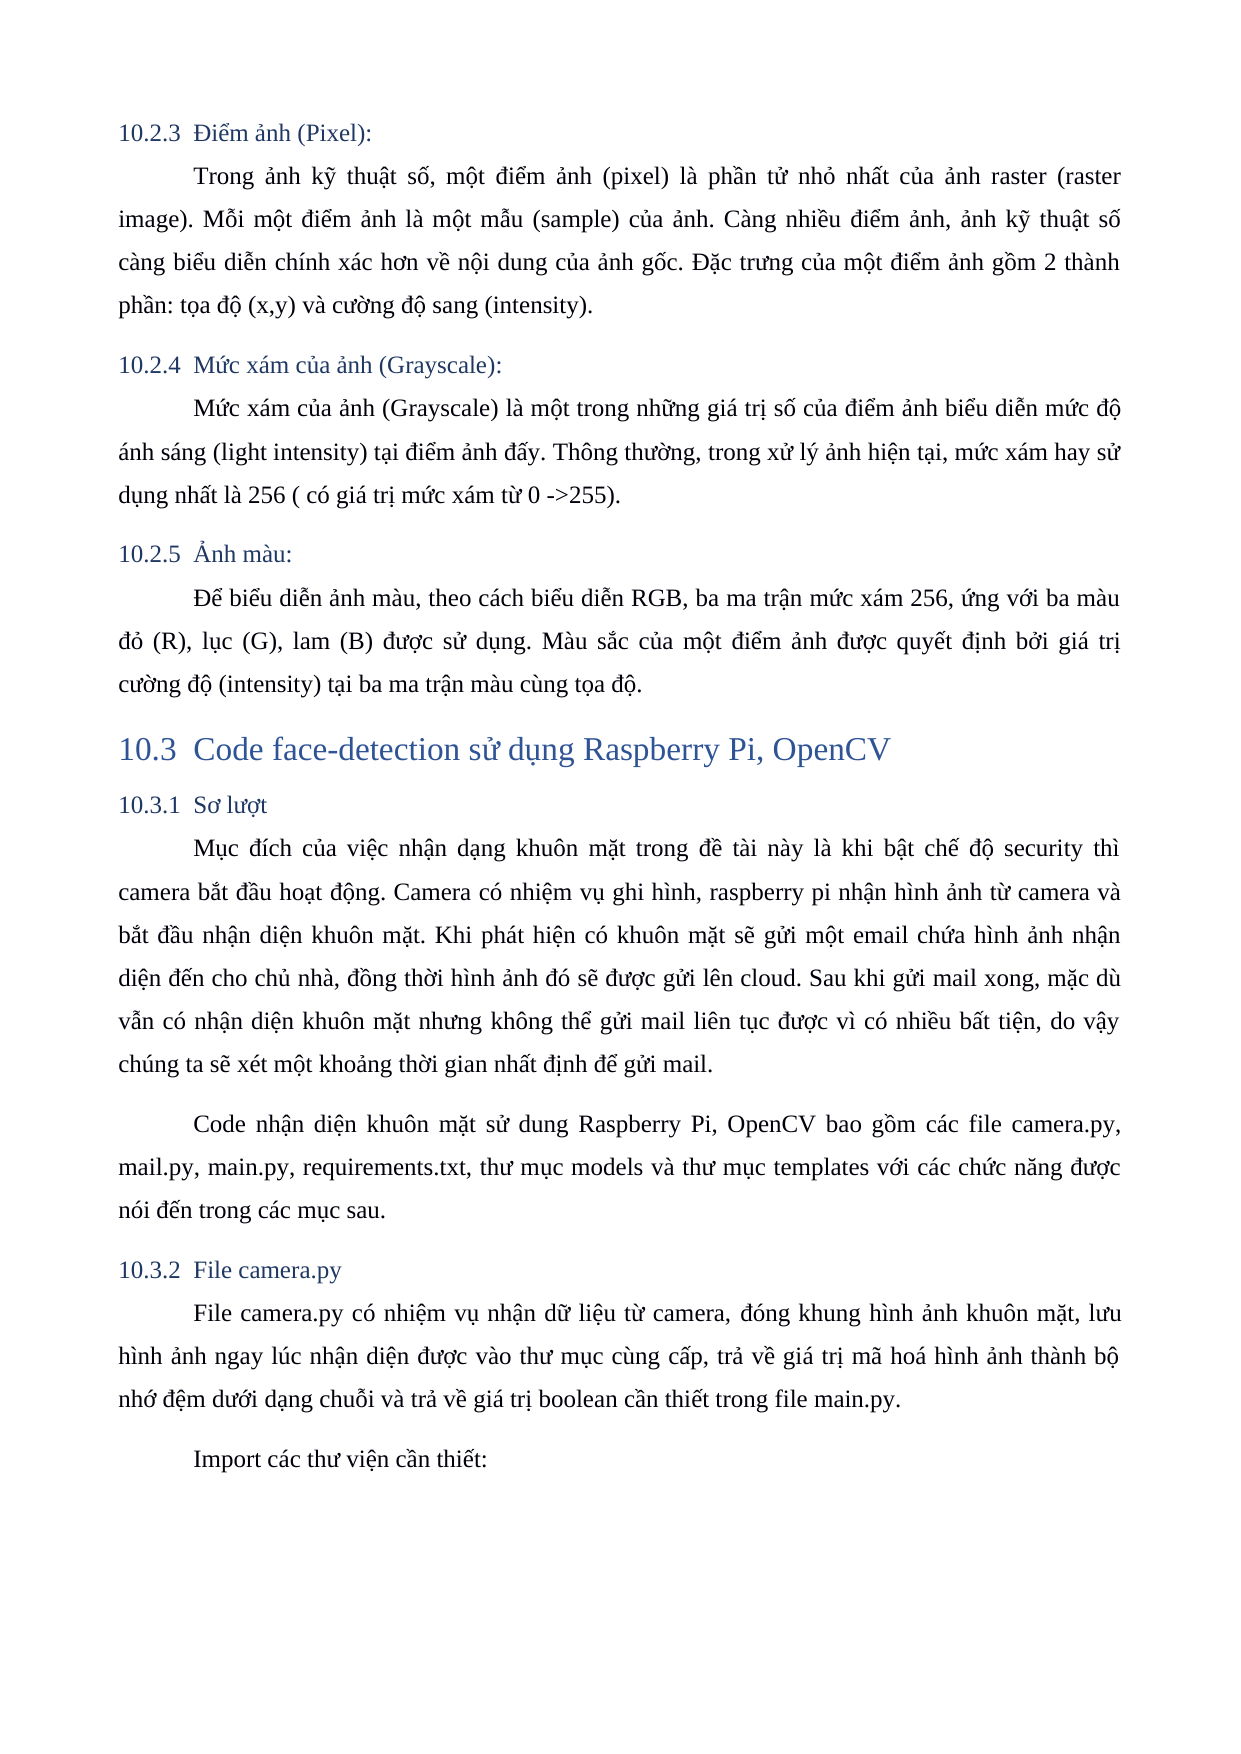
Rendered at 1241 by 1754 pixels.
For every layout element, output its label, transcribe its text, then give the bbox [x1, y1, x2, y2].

subtitle Sơ lượt [118, 790, 1122, 819]
subtitle File camera.py [118, 1255, 1122, 1284]
subtitle Mức xám của ảnh (Grayscale): [118, 350, 1122, 379]
text Code nhận diện khuôn mặt sử dung Raspberry Pi, OpenCV bao gồm các file camera.py, mail.py, main.py, requirements.txt, thư mục models và thư mục templates với các chức năng được nói đến trong các mục sau. [118, 1109, 1122, 1224]
text Mức xám của ảnh (Grayscale) là một trong những giá trị số của điểm ảnh biểu diễn mức độ ánh sáng (light intensity) tại điểm ảnh đấy. Thông thường, trong xử lý ảnh hiện tại, mức xám hay sử dụng nhất là 256 ( có giá trị mức xám từ 0 ->255). [118, 393, 1122, 508]
text Trong ảnh kỹ thuật số, một điểm ảnh (pixel) là phần tử nhỏ nhất của ảnh raster (raster image). Mỗi một điểm ảnh là một mẫu (sample) của ảnh. Càng nhiều điểm ảnh, ảnh kỹ thuật số càng biểu diễn chính xác hơn về nội dung của ảnh gốc. Đặc trưng của một điểm ảnh gồm 2 thành phần: tọa độ (x,y) và cường độ sang (intensity). [118, 161, 1122, 319]
text Để biểu diễn ảnh màu, theo cách biểu diễn RGB, ba ma trận mức xám 256, ứng với ba màu đỏ (R), lục (G), lam (B) được sử dụng. Màu sắc của một điểm ảnh được quyết định bởi giá trị cường độ (intensity) tại ba ma trận màu cùng tọa độ. [118, 583, 1122, 698]
subtitle Ảnh màu: [118, 539, 1122, 568]
text File camera.py có nhiệm vụ nhận dữ liệu từ camera, đóng khung hình ảnh khuôn mặt, lưu hình ảnh ngay lúc nhận diện được vào thư mục cùng cấp, trả về giá trị mã hoá hình ảnh thành bộ nhớ đệm dưới dạng chuỗi và trả về giá trị boolean cần thiết trong file main.py. [118, 1298, 1122, 1413]
text Mục đích của việc nhận dạng khuôn mặt trong đề tài này là khi bật chế độ security thì camera bắt đầu hoạt động. Camera có nhiệm vụ ghi hình, raspberry pi nhận hình ảnh từ camera và bắt đầu nhận diện khuôn mặt. Khi phát hiện có khuôn mặt sẽ gửi một email chứa hình ảnh nhận diện đến cho chủ nhà, đồng thời hình ảnh đó sẽ được gửi lên cloud. Sau khi gửi mail xong, mặc dù vẫn có nhận diện khuôn mặt nhưng không thể gửi mail liên tục được vì có nhiều bất tiện, do vậy chúng ta sẽ xét một khoảng thời gian nhất định để gửi mail. [118, 833, 1122, 1078]
subtitle Code face-detection sử dụng Raspberry Pi, OpenCV [118, 729, 1122, 767]
subtitle Điểm ảnh (Pixel): [118, 118, 1122, 147]
text Import các thư viện cần thiết: [118, 1444, 1122, 1473]
